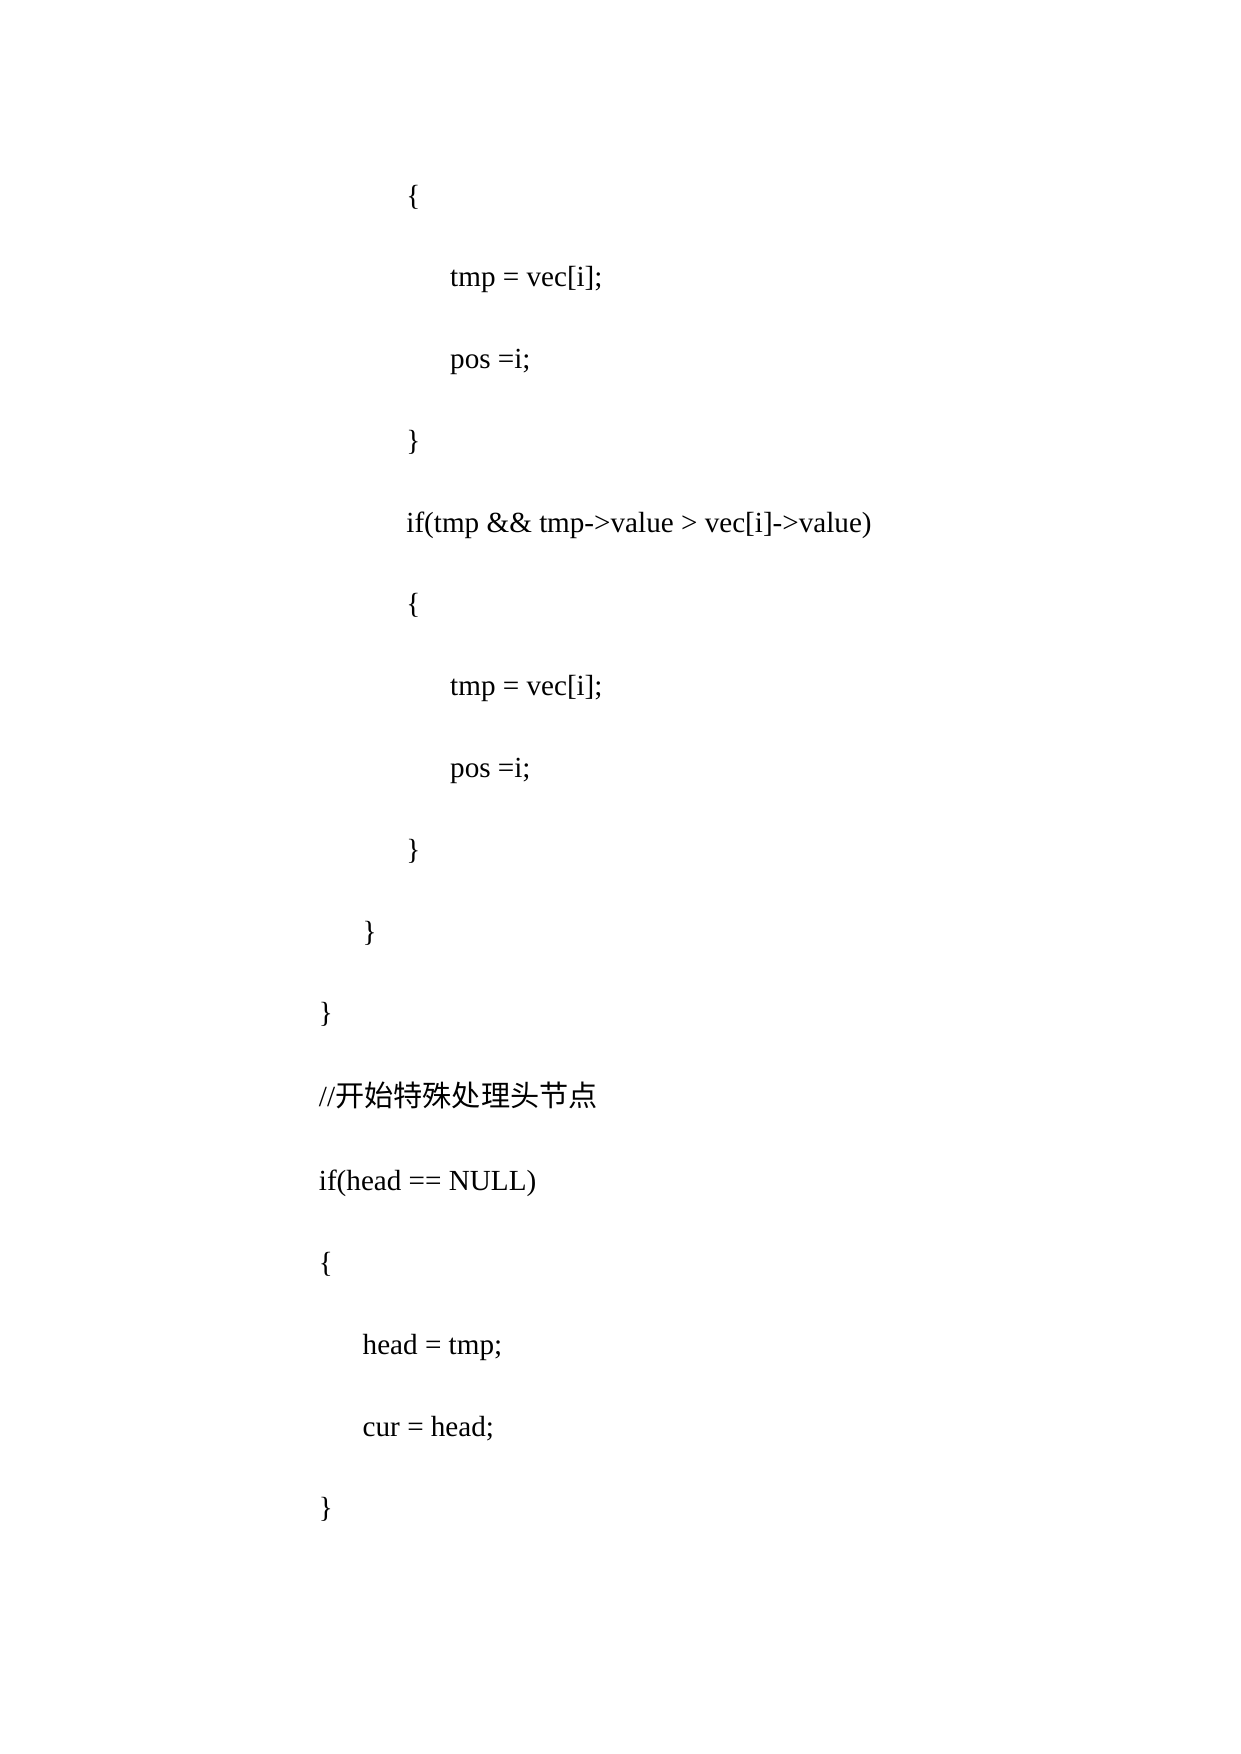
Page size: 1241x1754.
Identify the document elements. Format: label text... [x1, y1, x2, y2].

text } [246, 816, 1053, 881]
text cur = head; [246, 1393, 1053, 1458]
text } [246, 407, 1053, 472]
text } [246, 980, 1053, 1045]
text { [246, 571, 1053, 636]
text { [246, 162, 1053, 227]
text if(head == NULL) [246, 1148, 1053, 1213]
text } [246, 898, 1053, 963]
text //开始特殊处理头节点 [246, 1061, 1053, 1126]
text pos =i; [246, 734, 1053, 799]
text if(tmp && tmp->value > vec[i]->value) [246, 489, 1053, 554]
text tmp = vec[i]; [246, 244, 1053, 309]
text tmp = vec[i]; [246, 653, 1053, 718]
text head = tmp; [246, 1311, 1053, 1376]
text pos =i; [246, 326, 1053, 391]
text { [246, 1229, 1053, 1294]
text } [246, 1475, 1053, 1540]
